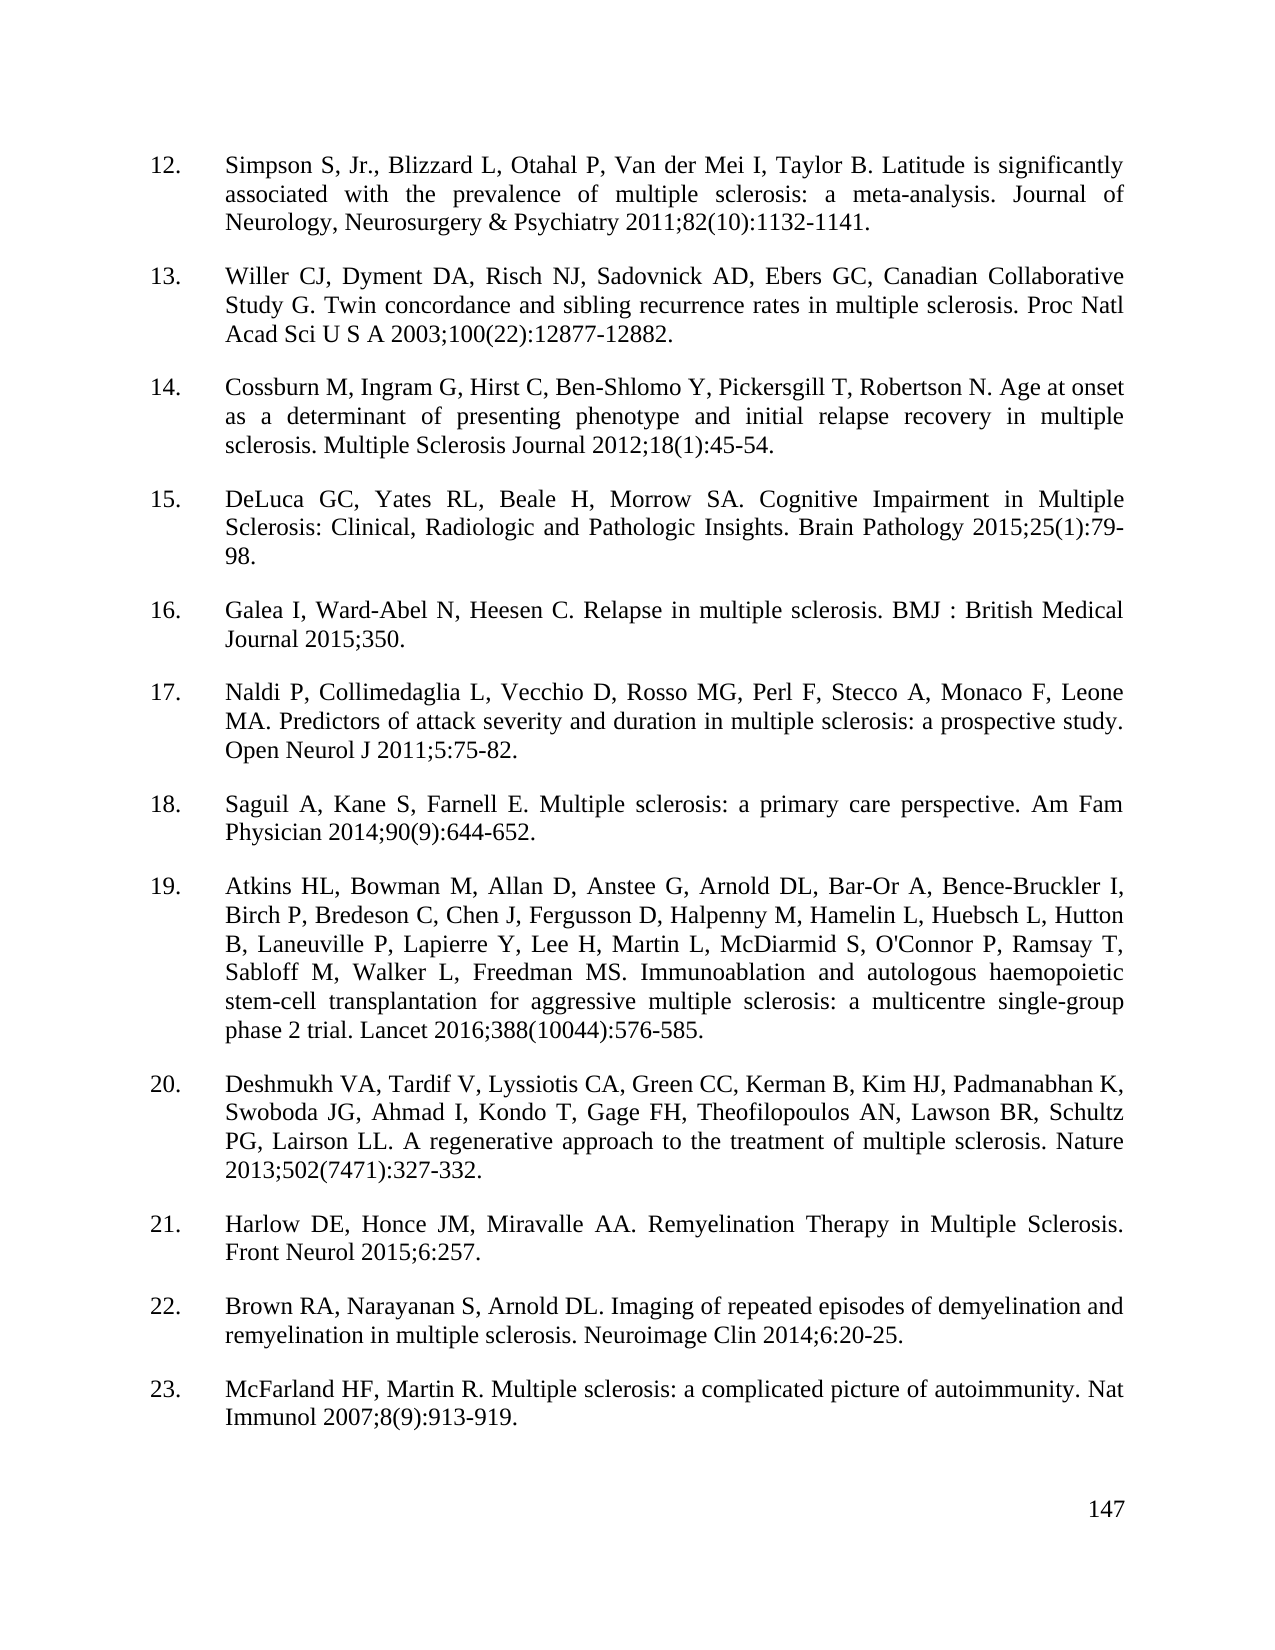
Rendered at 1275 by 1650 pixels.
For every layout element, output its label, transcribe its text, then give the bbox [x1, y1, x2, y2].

text 17. Naldi P, Collimedaglia L, Vecchio D, Rosso MG, Perl F, Stecco A, Monaco F, Leone MA. Predictors of attack severity and duration in multiple sclerosis: a prospective study. Open Neurol J 2011;5:75-82. [150, 677, 1125, 764]
text 22. Brown RA, Narayanan S, Arnold DL. Imaging of repeated episodes of demyelination and remyelination in multiple sclerosis. Neuroimage Clin 2014;6:20-25. [150, 1291, 1125, 1349]
text 15. DeLuca GC, Yates RL, Beale H, Morrow SA. Cognitive Impairment in Multiple Sclerosis: Clinical, Radiologic and Pathologic Insights. Brain Pathology 2015;25(1):79-98. [150, 484, 1125, 570]
text 14. Cossburn M, Ingram G, Hirst C, Ben-Shlomo Y, Pickersgill T, Robertson N. Age at onset as a determinant of presenting phenotype and initial relapse recovery in multiple sclerosis. Multiple Sclerosis Journal 2012;18(1):45-54. [150, 372, 1125, 459]
text 13. Willer CJ, Dyment DA, Risch NJ, Sadovnick AD, Ebers GC, Canadian Collaborative Study G. Twin concordance and sibling recurrence rates in multiple sclerosis. Proc Natl Acad Sci U S A 2003;100(22):12877-12882. [150, 261, 1125, 347]
text 23. McFarland HF, Martin R. Multiple sclerosis: a complicated picture of autoimmunity. Nat Immunol 2007;8(9):913-919. [150, 1374, 1125, 1431]
text 16. Galea I, Ward-Abel N, Heesen C. Relapse in multiple sclerosis. BMJ : British Medical Journal 2015;350. [150, 595, 1125, 652]
text 21. Harlow DE, Honce JM, Miravalle AA. Remyelination Therapy in Multiple Sclerosis. Front Neurol 2015;6:257. [150, 1209, 1125, 1266]
text 19. Atkins HL, Bowman M, Allan D, Anstee G, Arnold DL, Bar-Or A, Bence-Bruckler I, Birch P, Bredeson C, Chen J, Fergusson D, Halpenny M, Hamelin L, Huebsch L, Hutton B, Laneuville P, Lapierre Y, Lee H, Martin L, McDiarmid S, O'Connor P, Ramsay T, Sabloff M, Walker L, Freedman MS. Immunoablation and autologous haemopoietic stem-cell transplantation for aggressive multiple sclerosis: a multicentre single-group phase 2 trial. Lancet 2016;388(10044):576-585. [150, 871, 1125, 1044]
text 18. Saguil A, Kane S, Farnell E. Multiple sclerosis: a primary care perspective. Am Fam Physician 2014;90(9):644-652. [150, 789, 1125, 846]
text 20. Deshmukh VA, Tardif V, Lyssiotis CA, Green CC, Kerman B, Kim HJ, Padmanabhan K, Swoboda JG, Ahmad I, Kondo T, Gage FH, Theofilopoulos AN, Lawson BR, Schultz PG, Lairson LL. A regenerative approach to the treatment of multiple sclerosis. Nature 2013;502(7471):327-332. [150, 1069, 1125, 1184]
text 12. Simpson S, Jr., Blizzard L, Otahal P, Van der Mei I, Taylor B. Latitude is significantly associated with the prevalence of multiple sclerosis: a meta-analysis. Journal of Neurology, Neurosurgery & Psychiatry 2011;82(10):1132-1141. [150, 150, 1125, 236]
